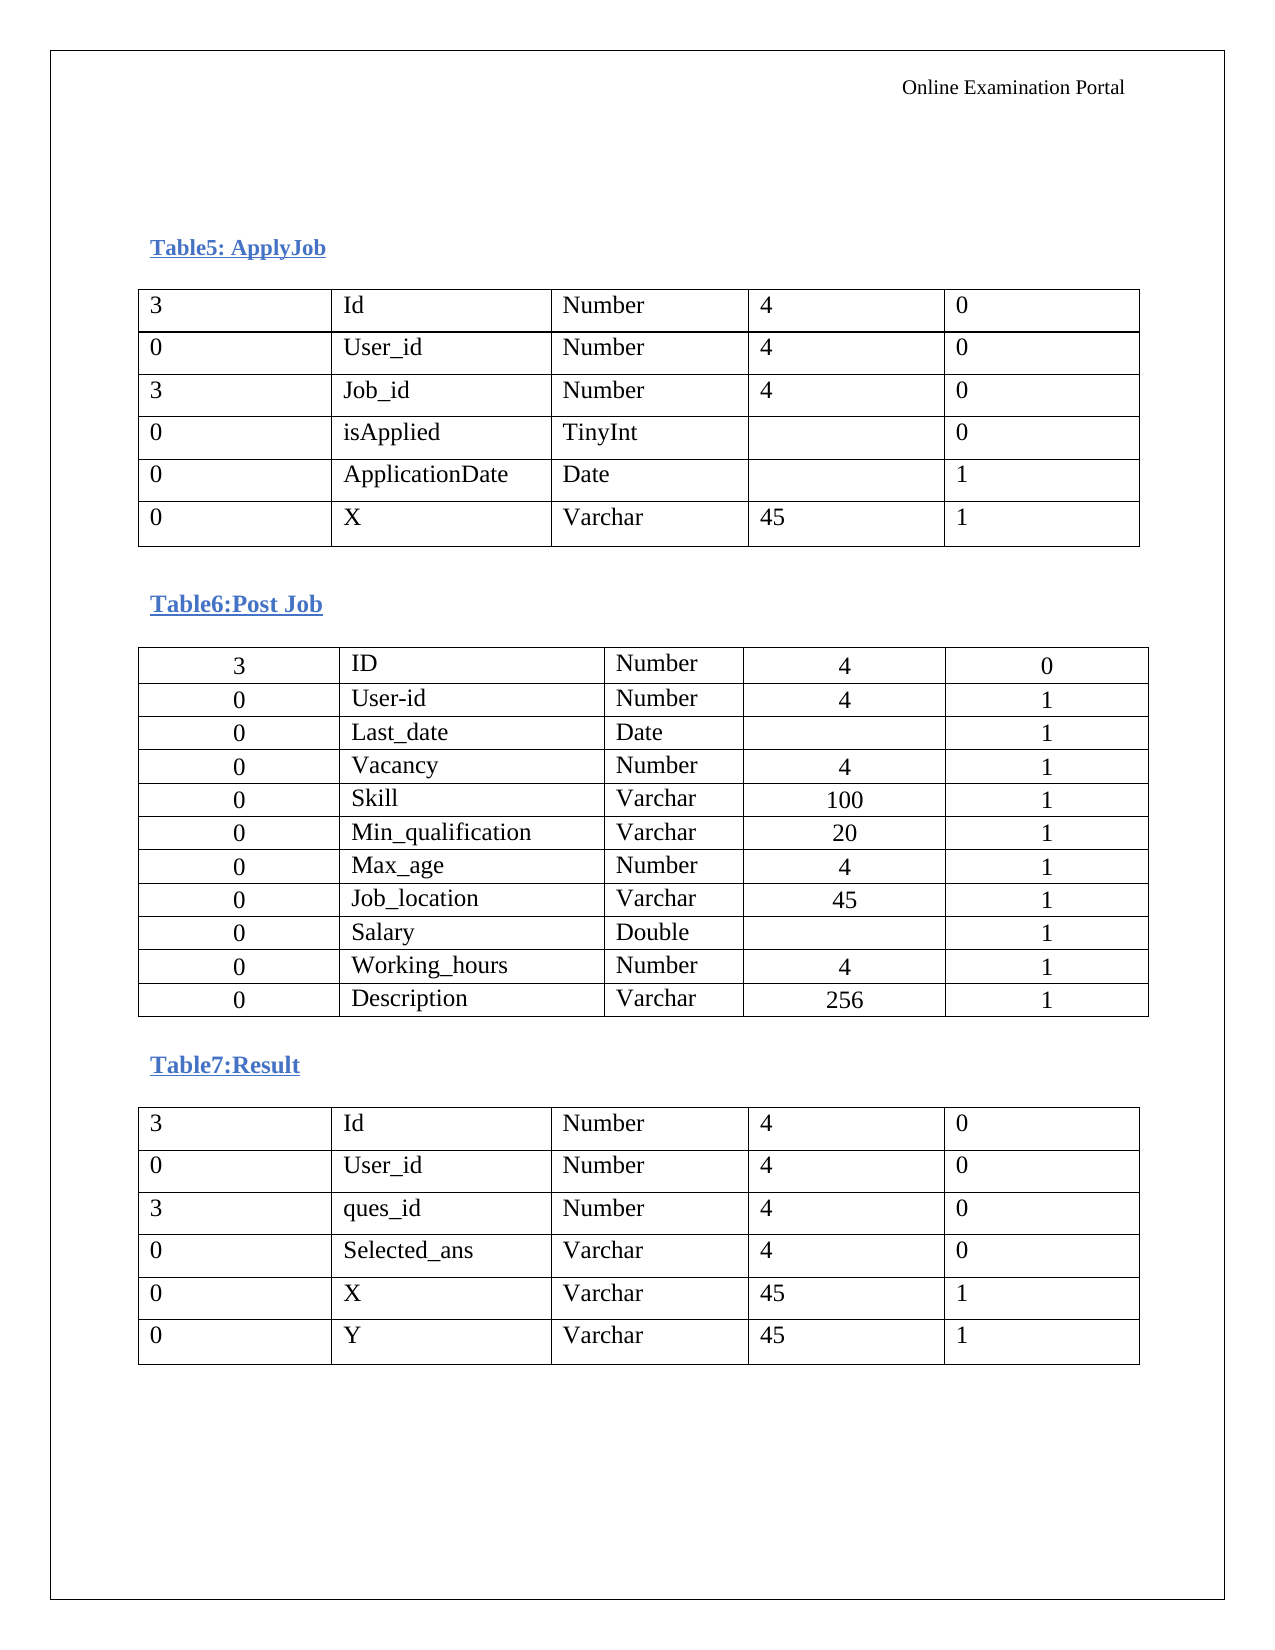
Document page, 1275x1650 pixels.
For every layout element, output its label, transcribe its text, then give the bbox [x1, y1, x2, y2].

table_cell 45 [749, 1320, 944, 1364]
table_cell 1 [946, 884, 1148, 916]
table_cell User-id [340, 684, 604, 716]
table_cell 0 [945, 1235, 1139, 1277]
table_cell 0 [945, 417, 1139, 458]
table_cell Number [552, 1193, 748, 1234]
table_cell 3 [139, 375, 331, 416]
table_cell Job_location [340, 884, 604, 916]
table_cell 4 [749, 375, 944, 416]
table_cell 0 [139, 1320, 331, 1364]
table_cell User_id [332, 1151, 551, 1192]
table_cell 45 [749, 1278, 944, 1319]
table_cell Number [605, 950, 743, 982]
table_cell 4 [749, 333, 944, 374]
table_cell 4 [749, 1151, 944, 1192]
table_cell 0 [139, 417, 331, 458]
table_cell 0 [139, 884, 339, 916]
table_header ID [340, 648, 604, 682]
table_cell Max_age [340, 850, 604, 882]
table_cell Date [605, 717, 743, 749]
table_cell 1 [946, 984, 1148, 1016]
table_cell X [332, 502, 551, 546]
table_cell ApplicationDate [332, 460, 551, 501]
table_cell User_id [332, 333, 551, 374]
table_cell 1 [946, 750, 1148, 782]
table_cell ques_id [332, 1193, 551, 1234]
table_header 3 [139, 1108, 331, 1149]
table_cell Number [605, 850, 743, 882]
table_header 0 [945, 1108, 1139, 1149]
table_cell 45 [749, 502, 944, 546]
table_cell 256 [744, 984, 945, 1016]
table_cell 0 [139, 684, 339, 716]
table_cell 3 [139, 1193, 331, 1234]
table_header 0 [946, 648, 1148, 682]
table_header 0 [945, 290, 1139, 331]
table_cell Varchar [605, 884, 743, 916]
table_cell Date [552, 460, 748, 501]
table_cell Varchar [552, 1320, 748, 1364]
table_header 4 [749, 1108, 944, 1149]
table_cell X [332, 1278, 551, 1319]
table_cell 1 [945, 1320, 1139, 1364]
table_cell 0 [139, 984, 339, 1016]
table_header Id [332, 290, 551, 331]
table_cell Number [552, 333, 748, 374]
table_cell Y [332, 1320, 551, 1364]
table_cell 0 [945, 375, 1139, 416]
table_cell 4 [744, 684, 945, 716]
table_cell Number [605, 684, 743, 716]
table_cell [749, 460, 944, 501]
table_cell Last_date [340, 717, 604, 749]
table_cell 1 [945, 460, 1139, 501]
subtitle Table6:Post Job [150, 589, 1125, 618]
table_cell Varchar [552, 502, 748, 546]
text Table5: ApplyJob [150, 234, 1125, 260]
table_cell isApplied [332, 417, 551, 458]
table_cell 0 [139, 917, 339, 949]
table_cell Varchar [605, 784, 743, 816]
table_cell Vacancy [340, 750, 604, 782]
table_cell 1 [946, 850, 1148, 882]
table_header 4 [744, 648, 945, 682]
table_cell 1 [946, 950, 1148, 982]
table_cell 0 [945, 333, 1139, 374]
table_cell 4 [749, 1235, 944, 1277]
table_cell TinyInt [552, 417, 748, 458]
table_header 4 [749, 290, 944, 331]
table_cell 0 [139, 950, 339, 982]
table_cell [744, 717, 945, 749]
table_cell Varchar [552, 1235, 748, 1277]
table_cell 1 [946, 817, 1148, 849]
table_header 3 [139, 290, 331, 331]
table_cell Varchar [552, 1278, 748, 1319]
table_cell Skill [340, 784, 604, 816]
table_cell 20 [744, 817, 945, 849]
table_header Id [332, 1108, 551, 1149]
table_cell Number [605, 750, 743, 782]
table_header Number [552, 290, 748, 331]
table_cell Number [552, 1151, 748, 1192]
table_cell Min_qualification [340, 817, 604, 849]
subtitle Table7:Result [150, 1050, 1125, 1078]
table_cell [744, 917, 945, 949]
table_cell 1 [945, 502, 1139, 546]
table_cell 0 [139, 333, 331, 374]
table_cell 0 [139, 817, 339, 849]
table_cell 0 [139, 850, 339, 882]
table_cell 1 [946, 717, 1148, 749]
table_cell 1 [945, 1278, 1139, 1319]
table_cell Varchar [605, 984, 743, 1016]
table_cell Varchar [605, 817, 743, 849]
table_cell Salary [340, 917, 604, 949]
table_cell 45 [744, 884, 945, 916]
table_cell 0 [945, 1151, 1139, 1192]
table_cell Selected_ans [332, 1235, 551, 1277]
table_cell 0 [945, 1193, 1139, 1234]
table_cell 0 [139, 502, 331, 546]
table_cell 1 [946, 684, 1148, 716]
table_cell Working_hours [340, 950, 604, 982]
table_cell Description [340, 984, 604, 1016]
table_cell 0 [139, 750, 339, 782]
table_cell 0 [139, 1151, 331, 1192]
table_cell 0 [139, 784, 339, 816]
table_cell Job_id [332, 375, 551, 416]
table_cell 0 [139, 1235, 331, 1277]
table_cell 4 [749, 1193, 944, 1234]
table_header Number [552, 1108, 748, 1149]
table_cell [749, 417, 944, 458]
table_header Number [605, 648, 743, 682]
table_cell 0 [139, 717, 339, 749]
table_cell Number [552, 375, 748, 416]
table_cell 100 [744, 784, 945, 816]
table_cell 0 [139, 460, 331, 501]
table_cell 4 [744, 750, 945, 782]
table_header 3 [139, 648, 339, 682]
table_cell 1 [946, 917, 1148, 949]
table_cell 0 [139, 1278, 331, 1319]
table_cell 4 [744, 850, 945, 882]
table_cell 1 [946, 784, 1148, 816]
table_cell 4 [744, 950, 945, 982]
table_cell Double [605, 917, 743, 949]
